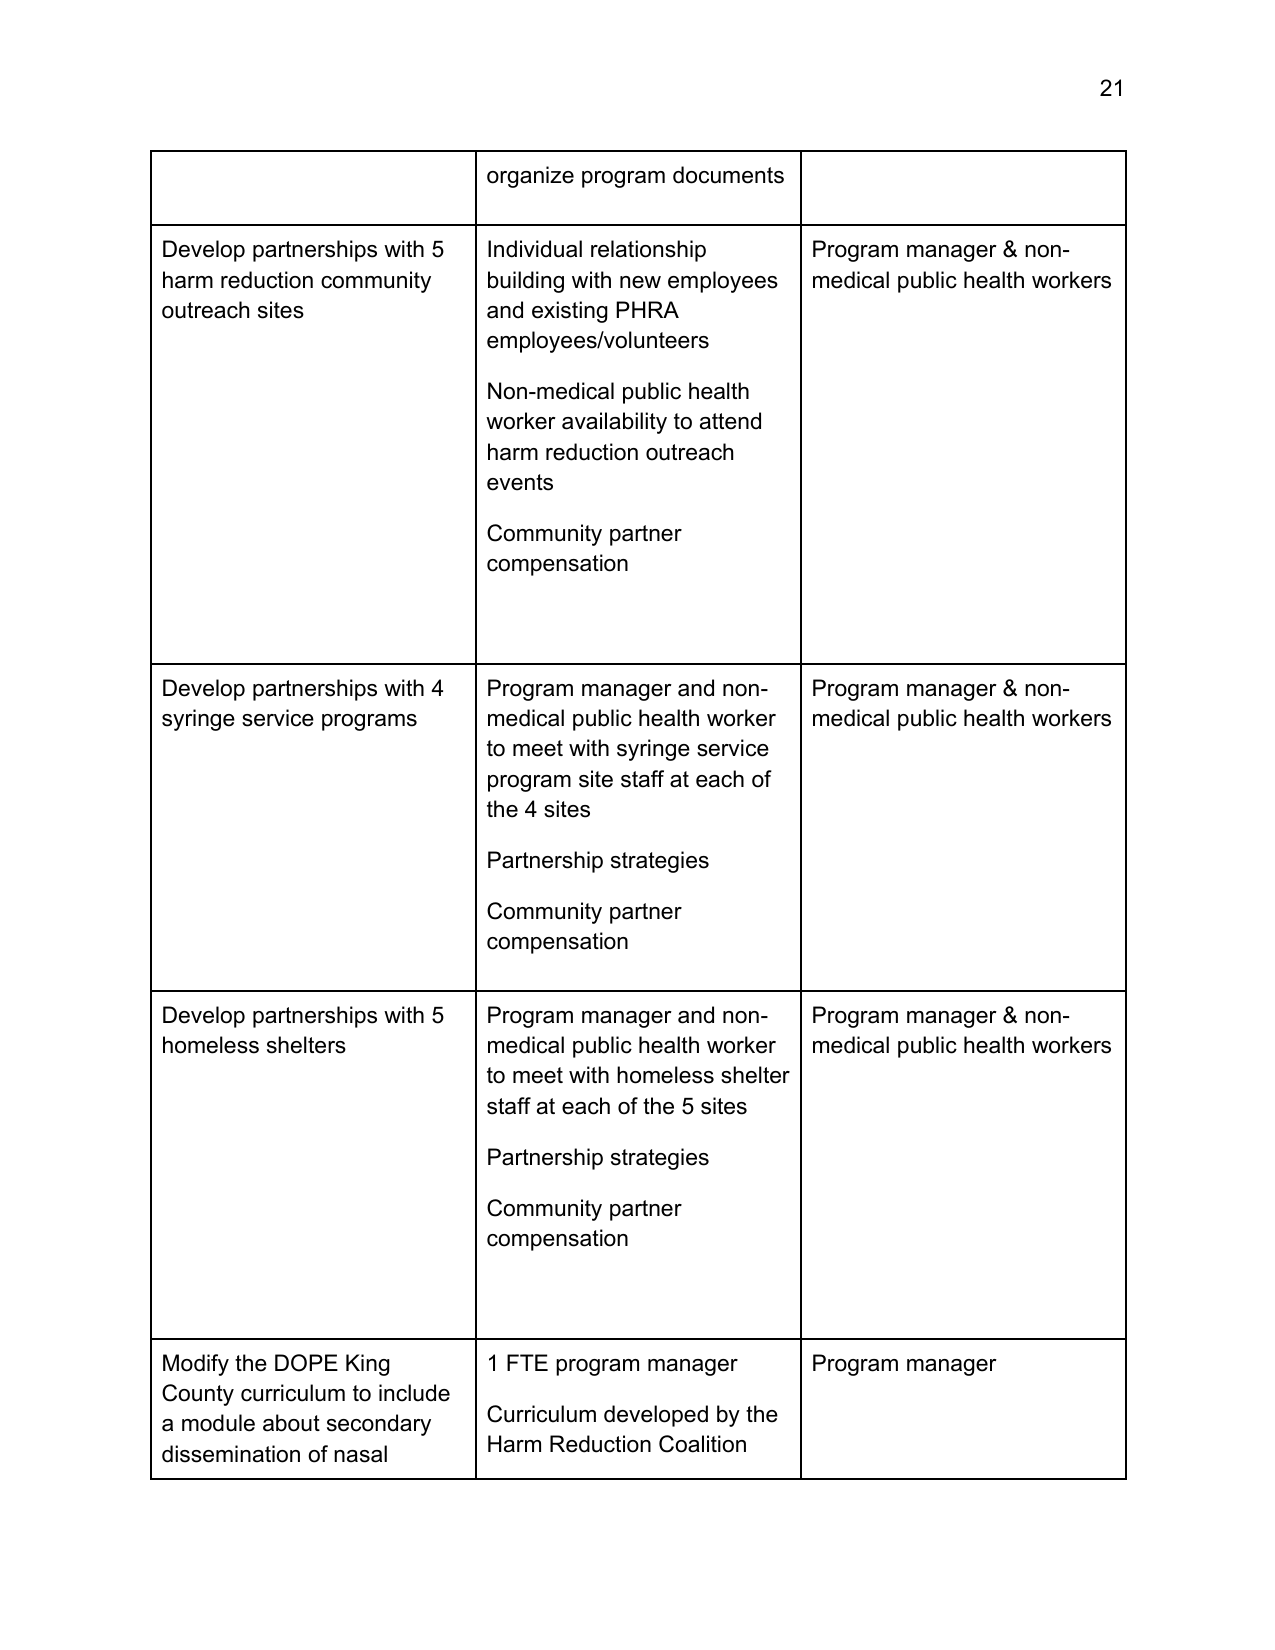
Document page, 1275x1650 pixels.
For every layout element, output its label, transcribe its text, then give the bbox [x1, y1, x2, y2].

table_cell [152, 1340, 475, 1477]
table_cell Develop partnerships with 5 homeless shelters [152, 992, 475, 1337]
table_cell Program manager and non-medical public health worker to meet with homeless shelter staff at each of the 5 sites Partnership strategies Community partner compensation [477, 992, 800, 1337]
table_cell Individual relationship building with new employees and existing PHRA employees/volunteers Non-medical public health worker availability to attend harm reduction outreach events Community partner compensation [477, 226, 800, 662]
table_cell Develop partnerships with 5 harm reduction community outreach sites [152, 226, 475, 662]
table_cell Program manager & non-medical public health workers [802, 992, 1125, 1337]
table_cell Program manager & non-medical public health workers [802, 226, 1125, 662]
table_cell Program manager and non-medical public health worker to meet with syringe service program site staff at each of the 4 sites Partnership strategies Community partner compensation [477, 665, 800, 989]
table_cell Program manager [802, 1340, 1125, 1477]
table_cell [802, 152, 1125, 224]
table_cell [152, 152, 475, 224]
table_cell Program manager & non-medical public health workers [802, 665, 1125, 989]
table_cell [477, 152, 800, 224]
table_cell Develop partnerships with 4 syringe service programs [152, 665, 475, 989]
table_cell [477, 1340, 800, 1477]
